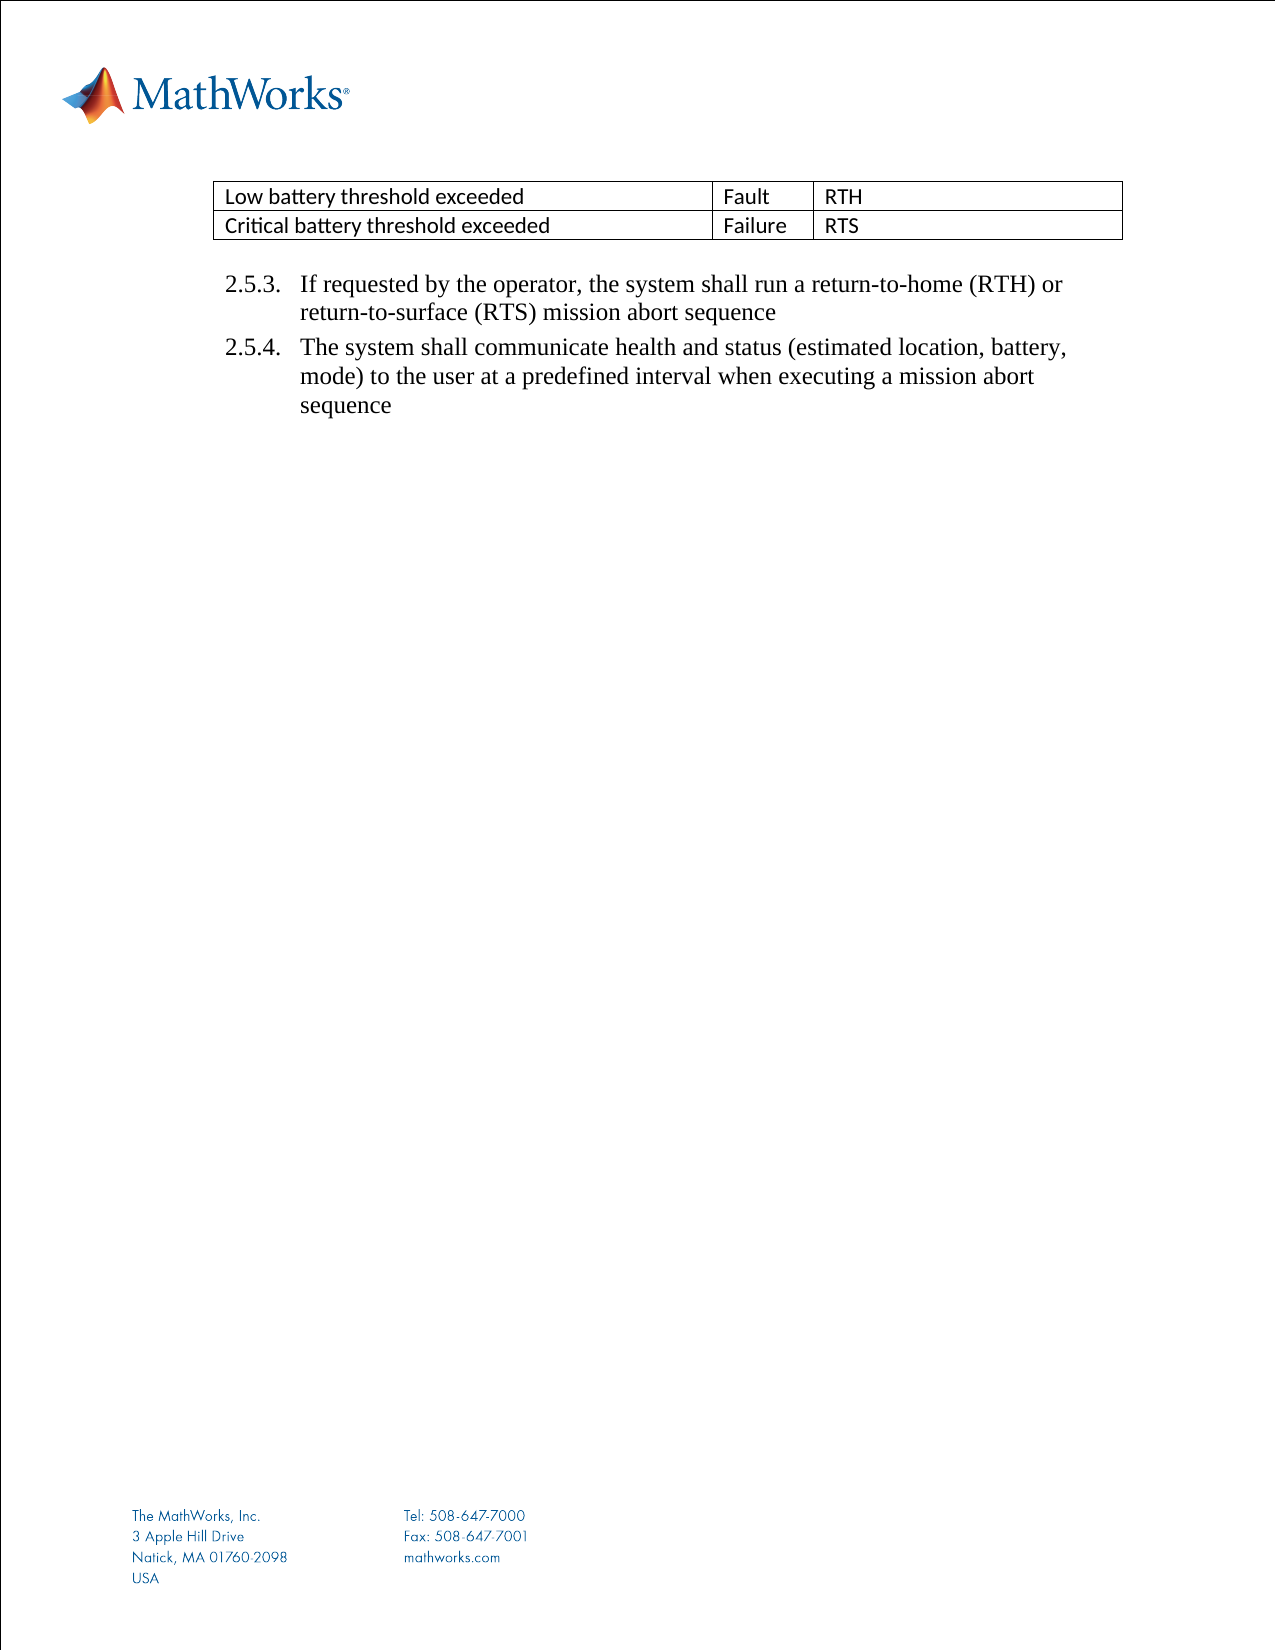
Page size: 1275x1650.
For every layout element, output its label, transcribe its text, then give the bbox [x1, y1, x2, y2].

table_cell Critical battery threshold exceeded [214, 211, 712, 239]
table_cell Low battery threshold exceeded [214, 182, 712, 210]
table_cell Failure [713, 211, 813, 239]
subtitle If requested by the operator, the system shall run a return-to-home (RTH) or return-to-surface (RTS) mission abort sequence [225, 269, 1125, 326]
table_cell RTH [814, 182, 1122, 210]
subtitle The system shall communicate health and status (estimated location, battery, mode) to the user at a predefined interval when executing a mission abort sequence [225, 332, 1125, 419]
table_cell RTS [814, 211, 1122, 239]
picture [0, 0, 1275, 1650]
table_cell Fault [713, 182, 813, 210]
